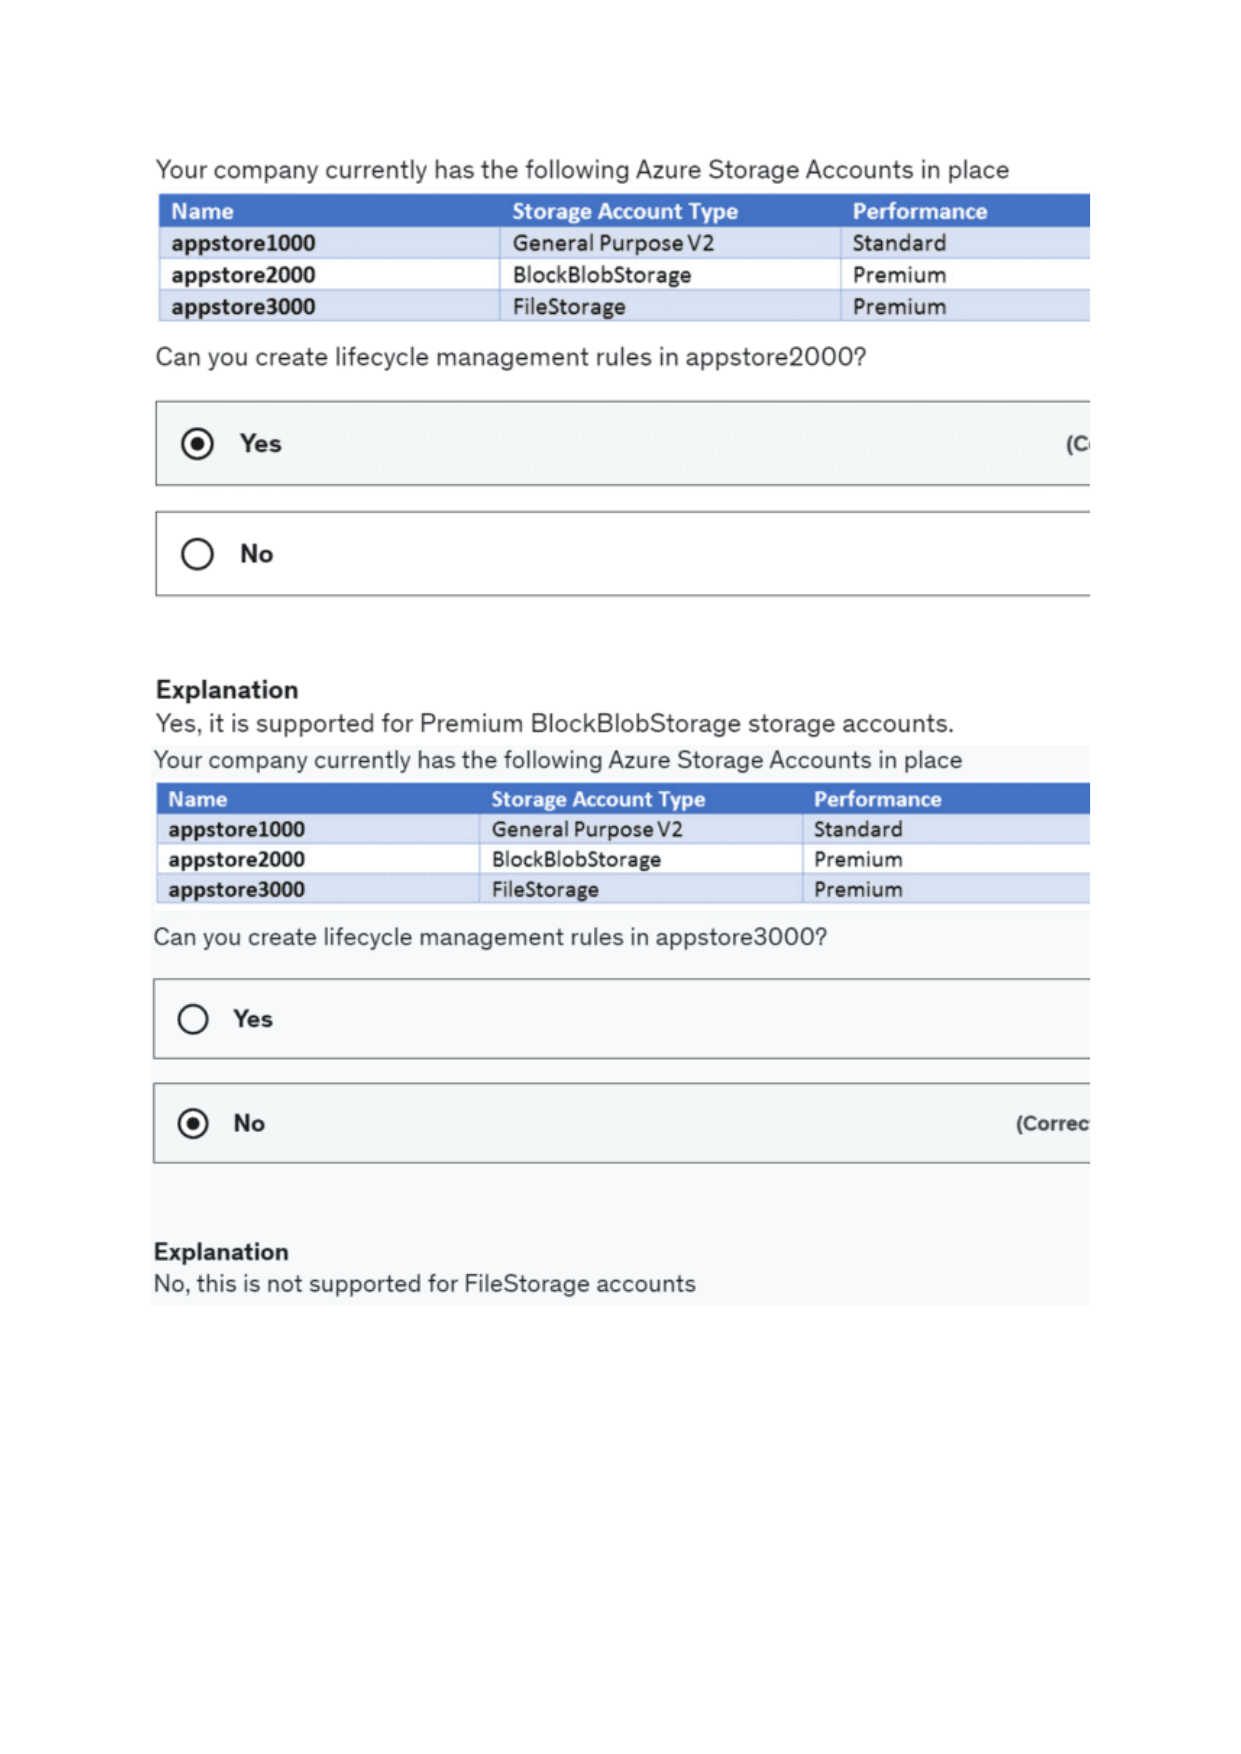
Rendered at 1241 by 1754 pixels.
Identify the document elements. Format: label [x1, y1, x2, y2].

picture [150, 745, 1091, 1306]
picture [150, 150, 1091, 744]
